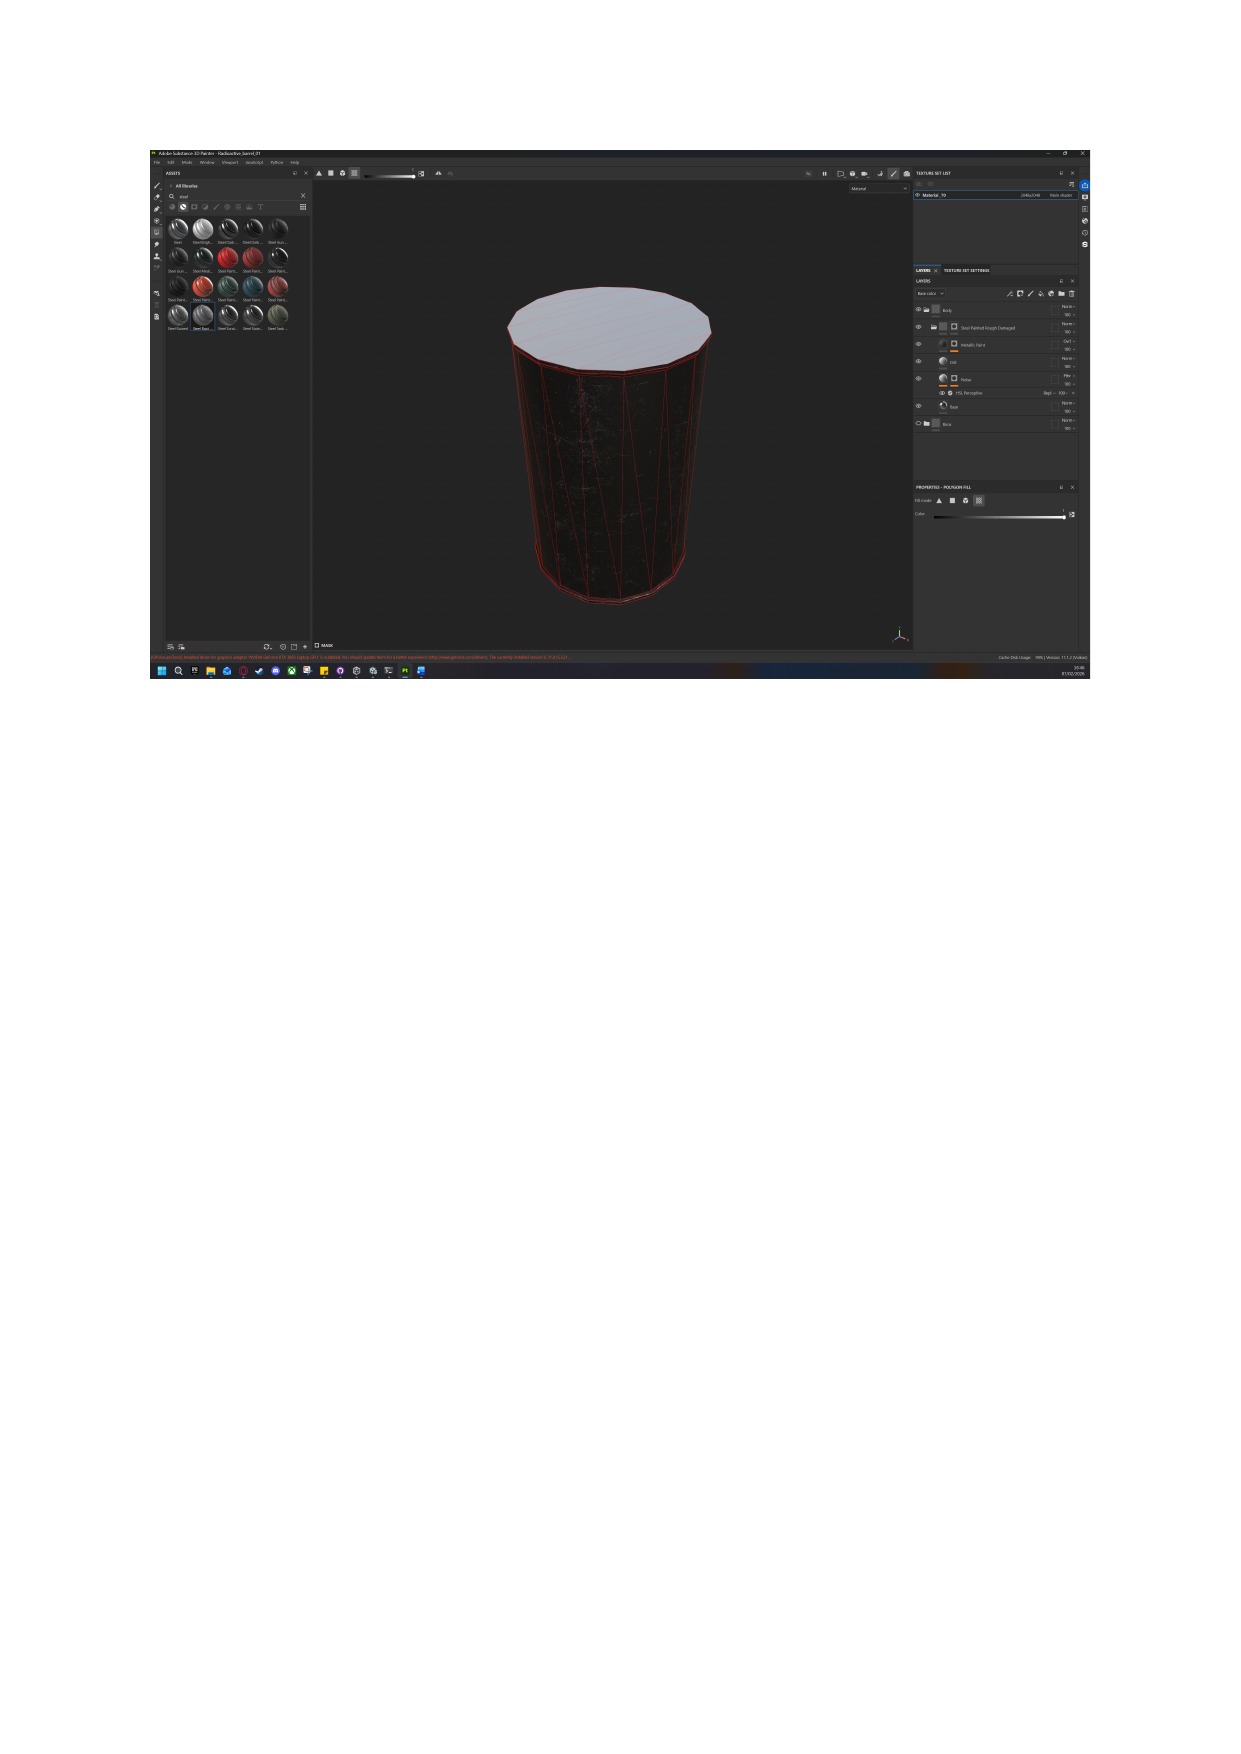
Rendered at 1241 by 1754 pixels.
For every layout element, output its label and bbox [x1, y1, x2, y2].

picture [150, 150, 1091, 679]
